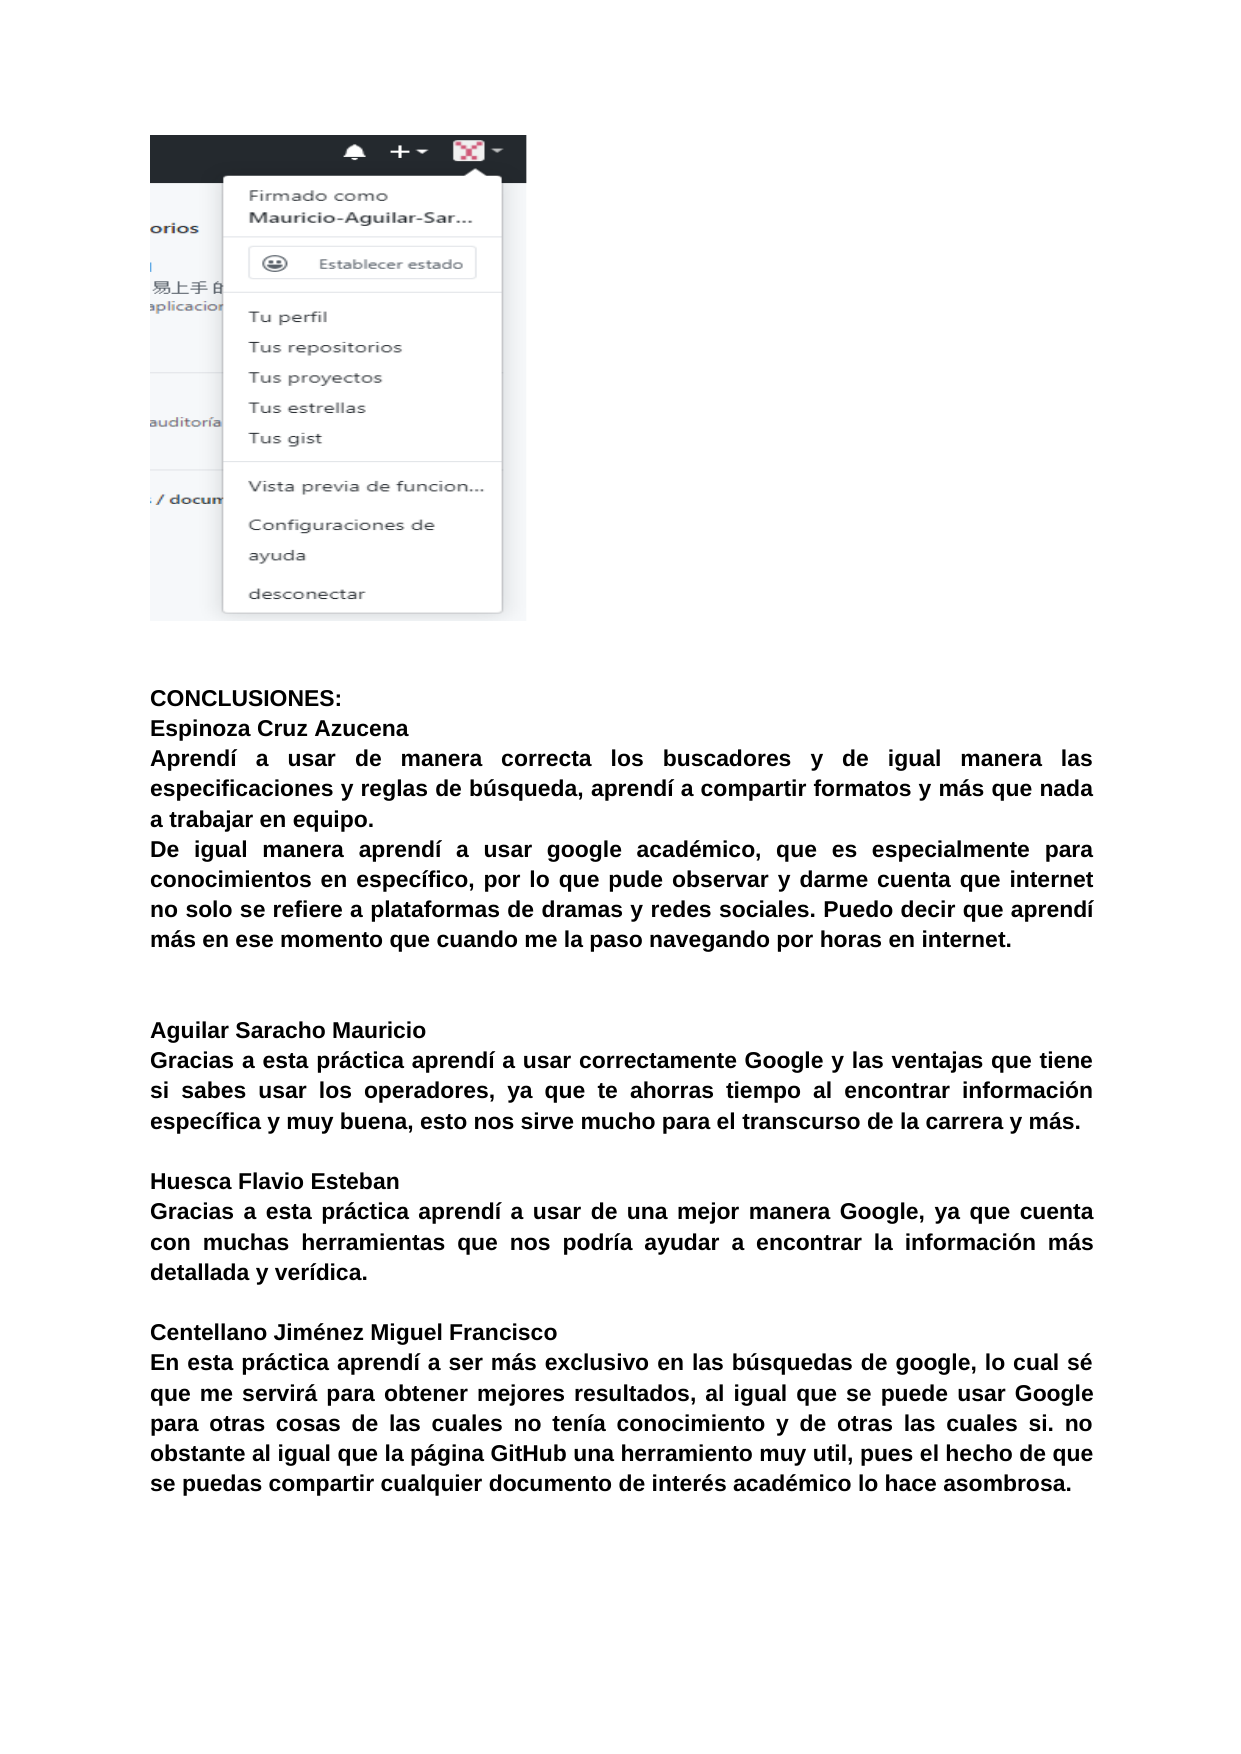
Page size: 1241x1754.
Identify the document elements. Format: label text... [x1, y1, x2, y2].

text Gracias a esta práctica aprendí a usar correctamente Google y las ventajas que tiene si sabes usar los operadores, ya que te ahorras tiempo al encontrar información específica y muy buena, esto nos sirve mucho para el transcurso de la carrera y más. [150, 1047, 1094, 1134]
text Huesca Flavio Esteban [150, 1168, 1094, 1194]
text Aguilar Saracho Mauricio [150, 1017, 1094, 1043]
text Aprendí a usar de manera correcta los buscadores y de igual manera las especificaciones y reglas de búsqueda, aprendí a compartir formatos y más que nada a trabajar en equipo. [150, 745, 1094, 832]
picture [150, 135, 527, 621]
text CONCLUSIONES: [150, 685, 1094, 711]
text De igual manera aprendí a usar google académico, que es especialmente para conocimientos en específico, por lo que pude observar y darme cuenta que internet no solo se refiere a plataformas de dramas y redes sociales. Puedo decir que aprendí más en ese momento que cuando me la paso navegando por horas en internet. [150, 836, 1094, 953]
text En esta práctica aprendí a ser más exclusivo en las búsquedas de google, lo cual sé que me servirá para obtener mejores resultados, al igual que se puede usar Google para otras cosas de las cuales no tenía conocimiento y de otras las cuales si. no obstante al igual que la página GitHub una herramiento muy util, pues el hecho de que se puedas compartir cualquier documento de interés académico lo hace asombrosa. [150, 1349, 1094, 1497]
text Gracias a esta práctica aprendí a usar de una mejor manera Google, ya que cuenta con muchas herramientas que nos podría ayudar a encontrar la información más detallada y verídica. [150, 1198, 1094, 1285]
text Centellano Jiménez Miguel Francisco [150, 1319, 1094, 1346]
text Espinoza Cruz Azucena [150, 715, 1094, 741]
